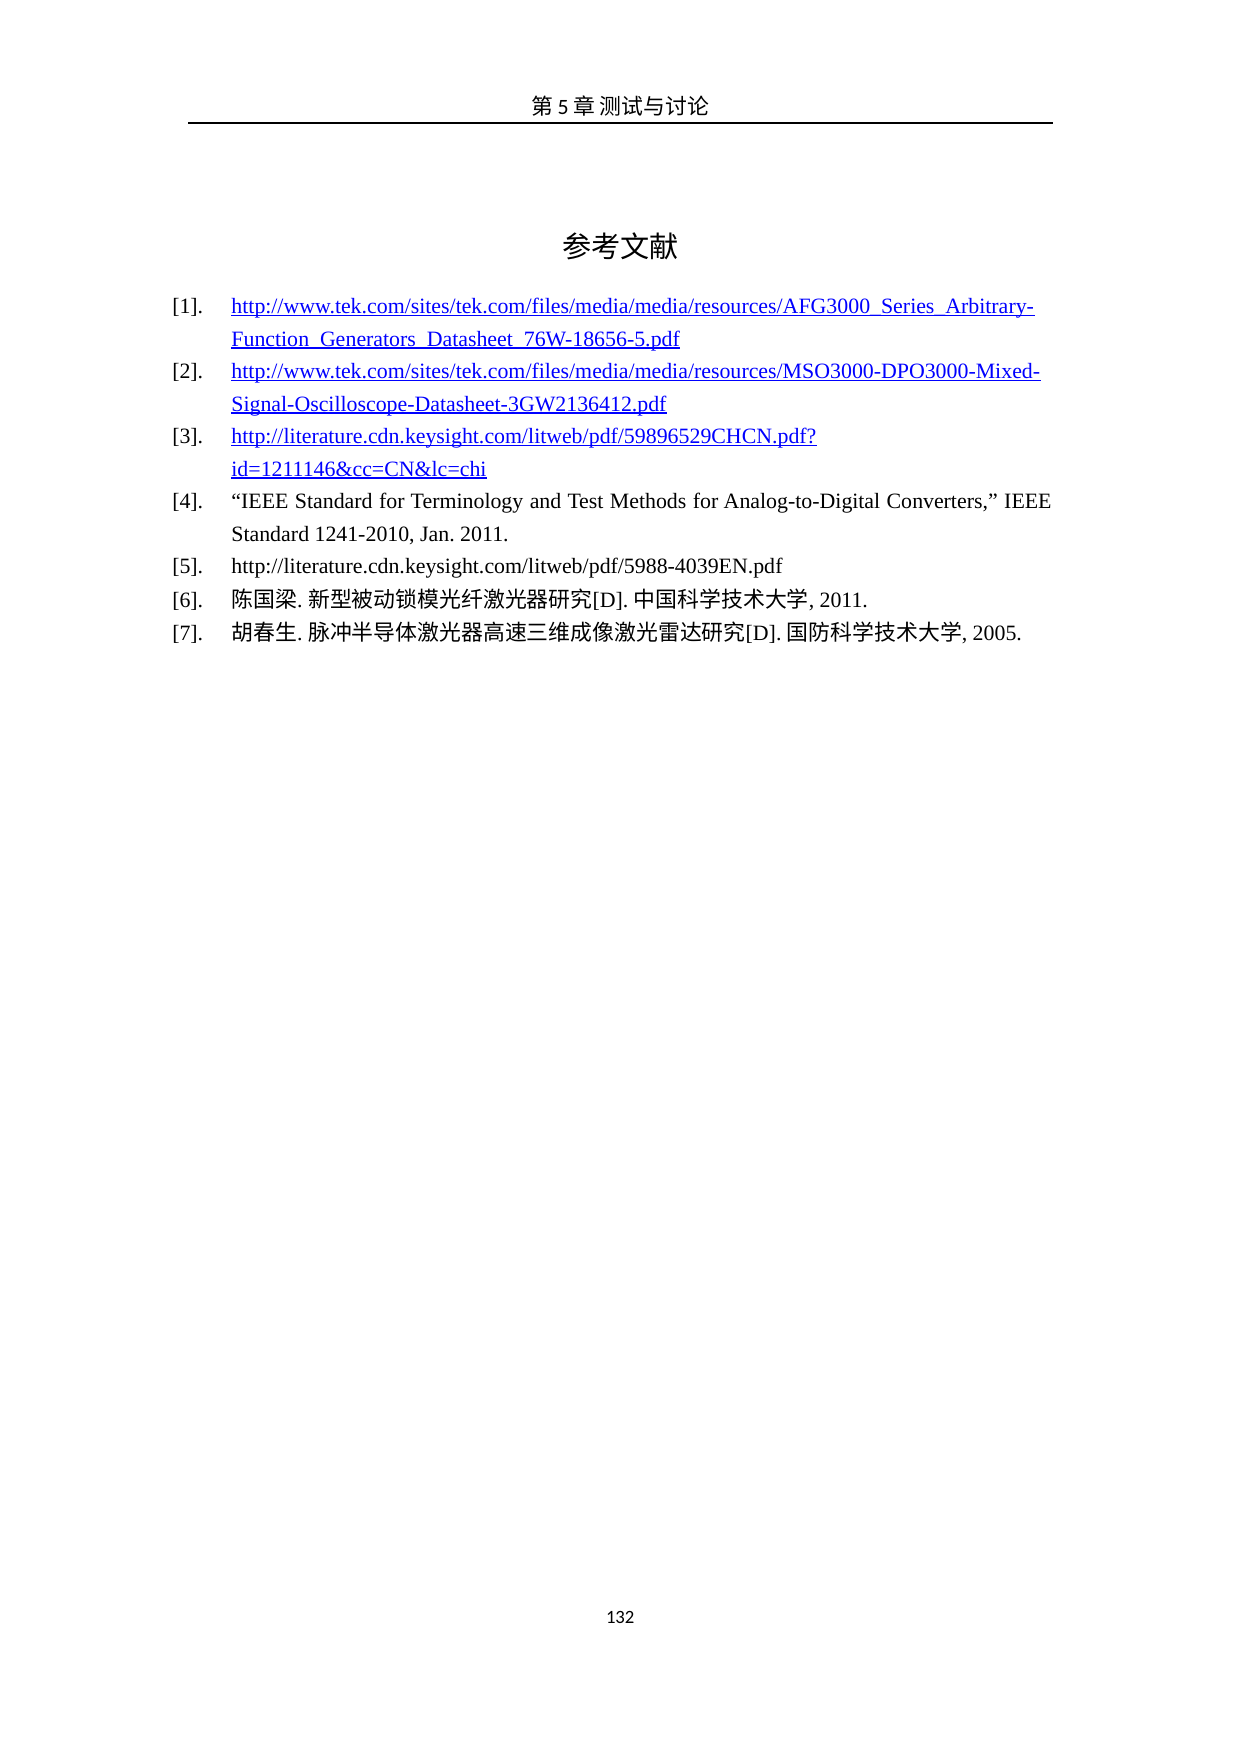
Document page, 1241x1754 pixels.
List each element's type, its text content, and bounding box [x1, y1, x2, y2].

list http://www.tek.com/sites/tek.com/files/media/media/resources/AFG3000_Series_Arbitrary-Function_Generators_Datasheet_76W-18656-5.pdf [187, 289, 1053, 354]
list http://www.tek.com/sites/tek.com/files/media/media/resources/MSO3000-DPO3000-Mixed-Signal-Oscilloscope-Datasheet-3GW2136412.pdf [187, 354, 1053, 419]
list http://literature.cdn.keysight.com/litweb/pdf/5988-4039EN.pdf [187, 549, 1053, 582]
subtitle 参考文献 [187, 212, 1053, 277]
list http://literature.cdn.keysight.com/litweb/pdf/59896529CHCN.pdf?id=1211146&cc=CN&lc=chi [187, 419, 1053, 484]
list “IEEE Standard for Terminology and Test Methods for Analog-to-Digital Converters,” IEEE Standard 1241-2010, Jan. 2011. [187, 484, 1053, 549]
list 陈国梁. 新型被动锁模光纤激光器研究[D]. 中国科学技术大学, 2011. [187, 582, 1053, 614]
list 胡春生. 脉冲半导体激光器高速三维成像激光雷达研究[D]. 国防科学技术大学, 2005. [187, 614, 1053, 647]
